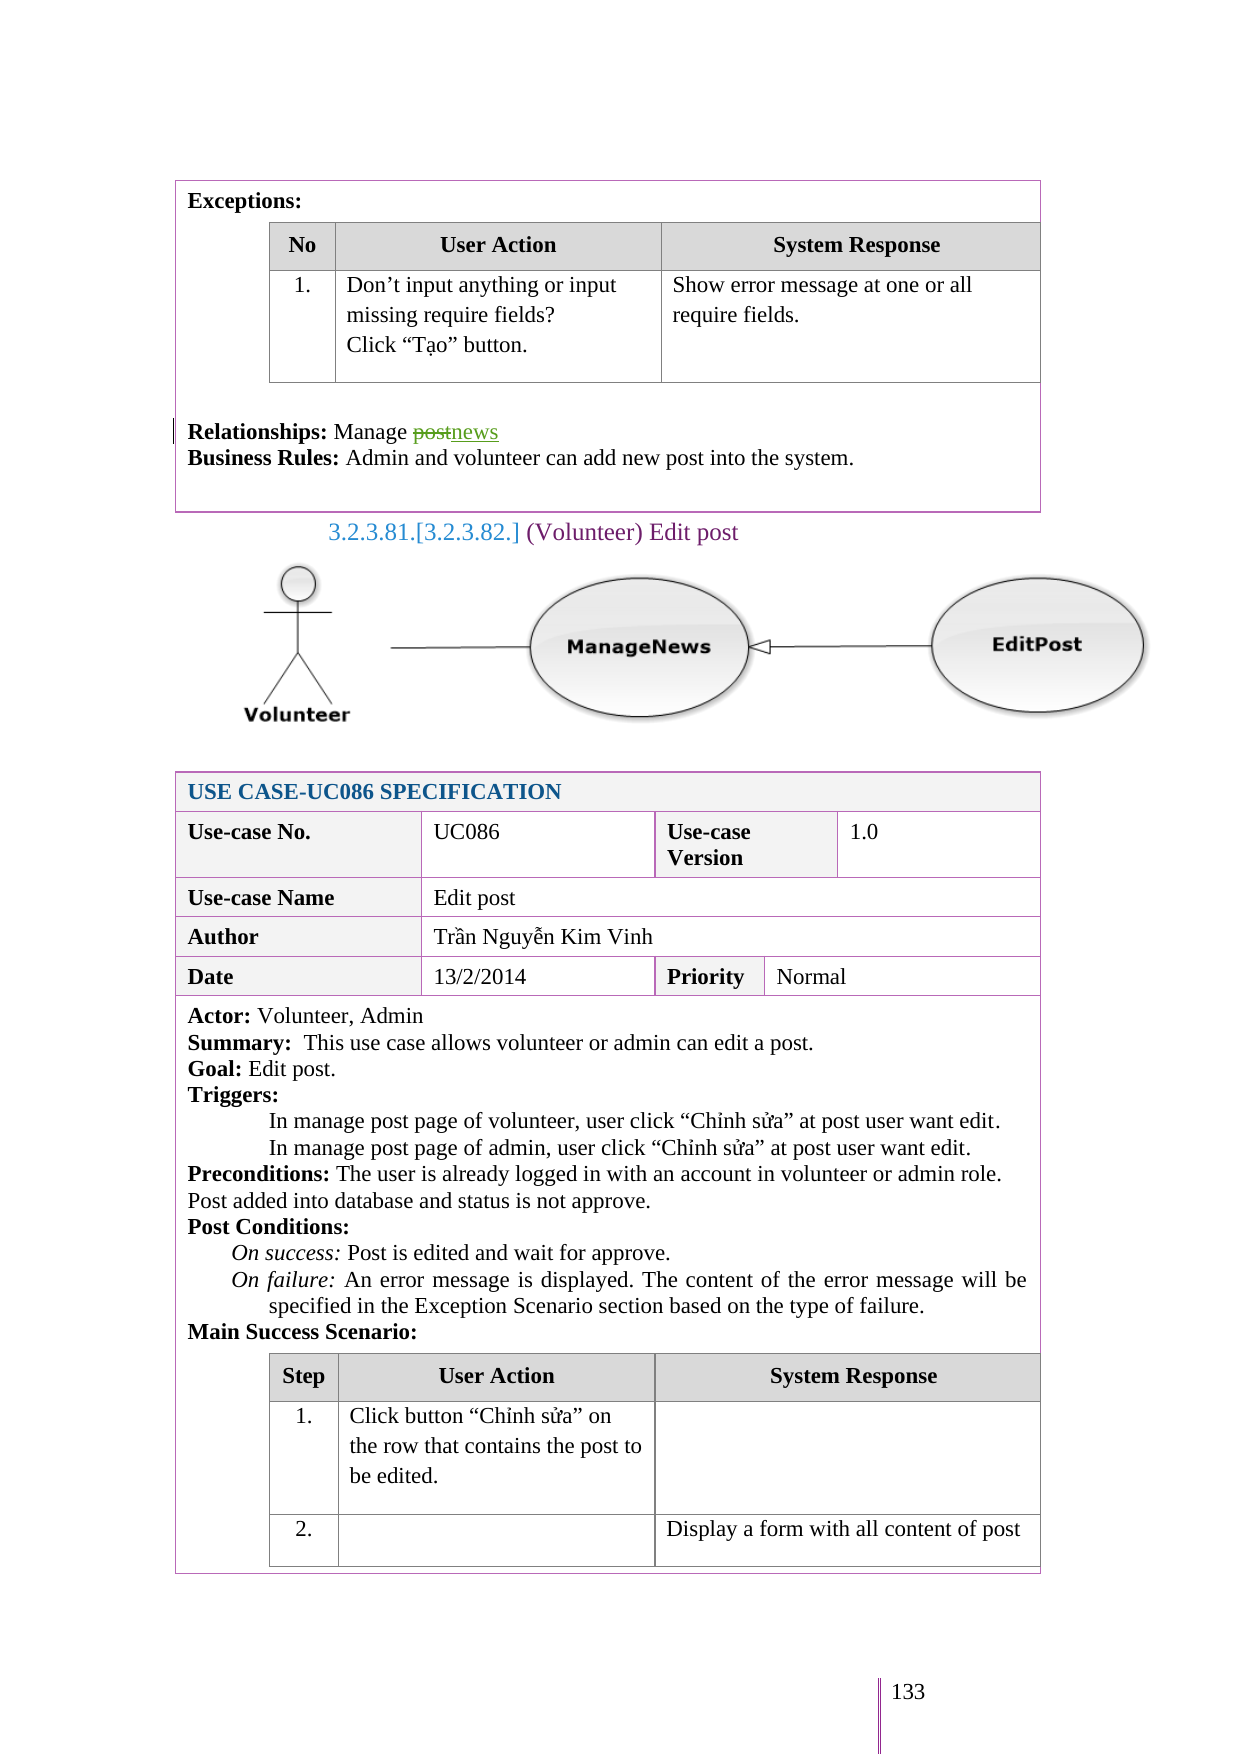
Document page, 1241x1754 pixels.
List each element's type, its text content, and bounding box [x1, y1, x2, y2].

table_cell UC086 [422, 812, 654, 877]
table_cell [176, 996, 1040, 1573]
table_cell Use-case Version [656, 812, 837, 877]
table_cell Date [176, 957, 421, 995]
table_cell Use-case No. [176, 812, 421, 877]
table_cell Priority [656, 957, 764, 995]
table_cell Edit post [422, 878, 1040, 916]
subtitle (Volunteer) Edit post [328, 517, 1053, 545]
table_cell Author [176, 917, 421, 956]
table_cell 13/2/2014 [422, 957, 654, 995]
table_cell Use-case Name [176, 878, 421, 916]
table_cell Trần Nguyễn Kim Vinh [422, 917, 1040, 956]
table_cell Normal [765, 957, 1040, 995]
table_cell 1.0 [838, 812, 1040, 877]
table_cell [176, 181, 1040, 511]
table_header USE CASE-UC086 SPECIFICATION [176, 773, 1040, 811]
picture [187, 549, 1161, 747]
